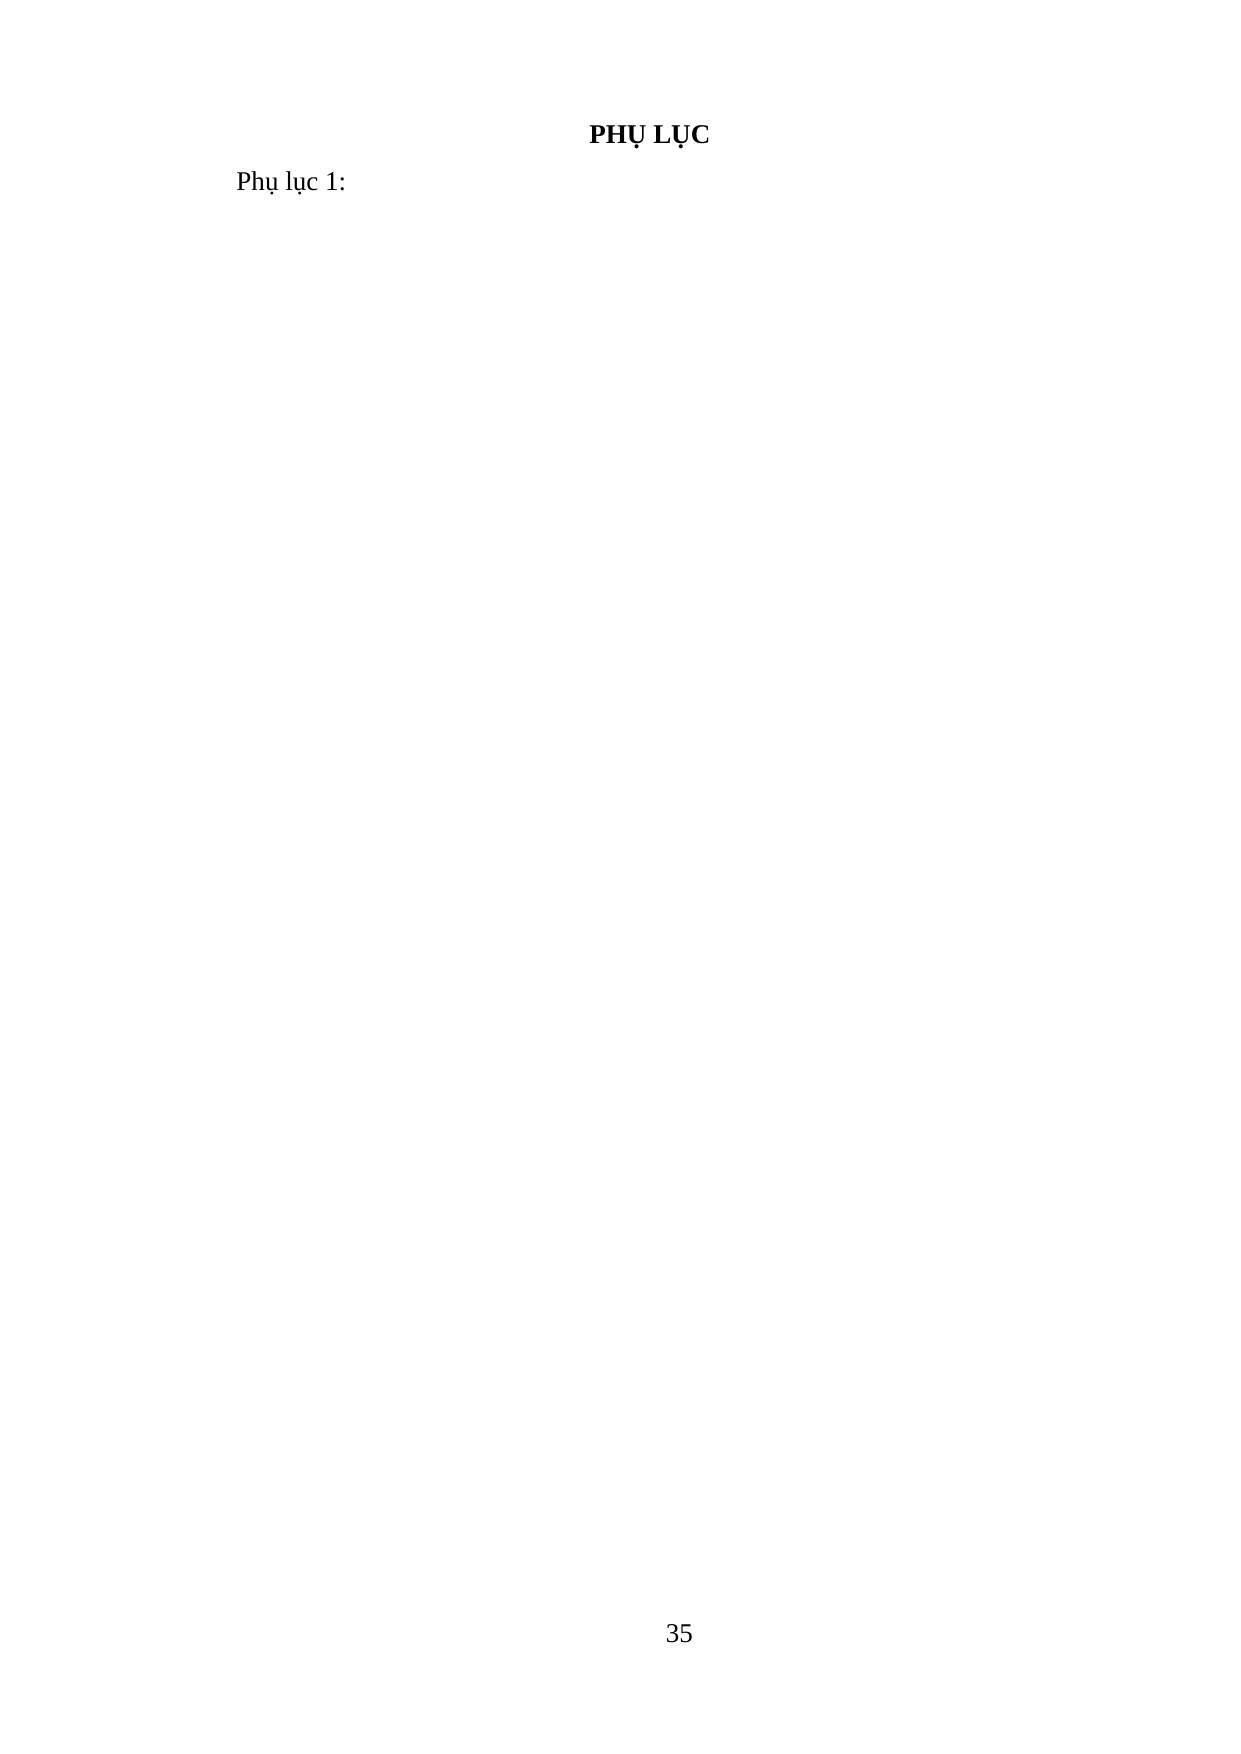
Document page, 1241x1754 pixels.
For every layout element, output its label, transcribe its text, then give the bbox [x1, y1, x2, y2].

text Phụ lục 1: [236, 165, 1122, 196]
text PHỤ LỤC [177, 118, 1122, 149]
